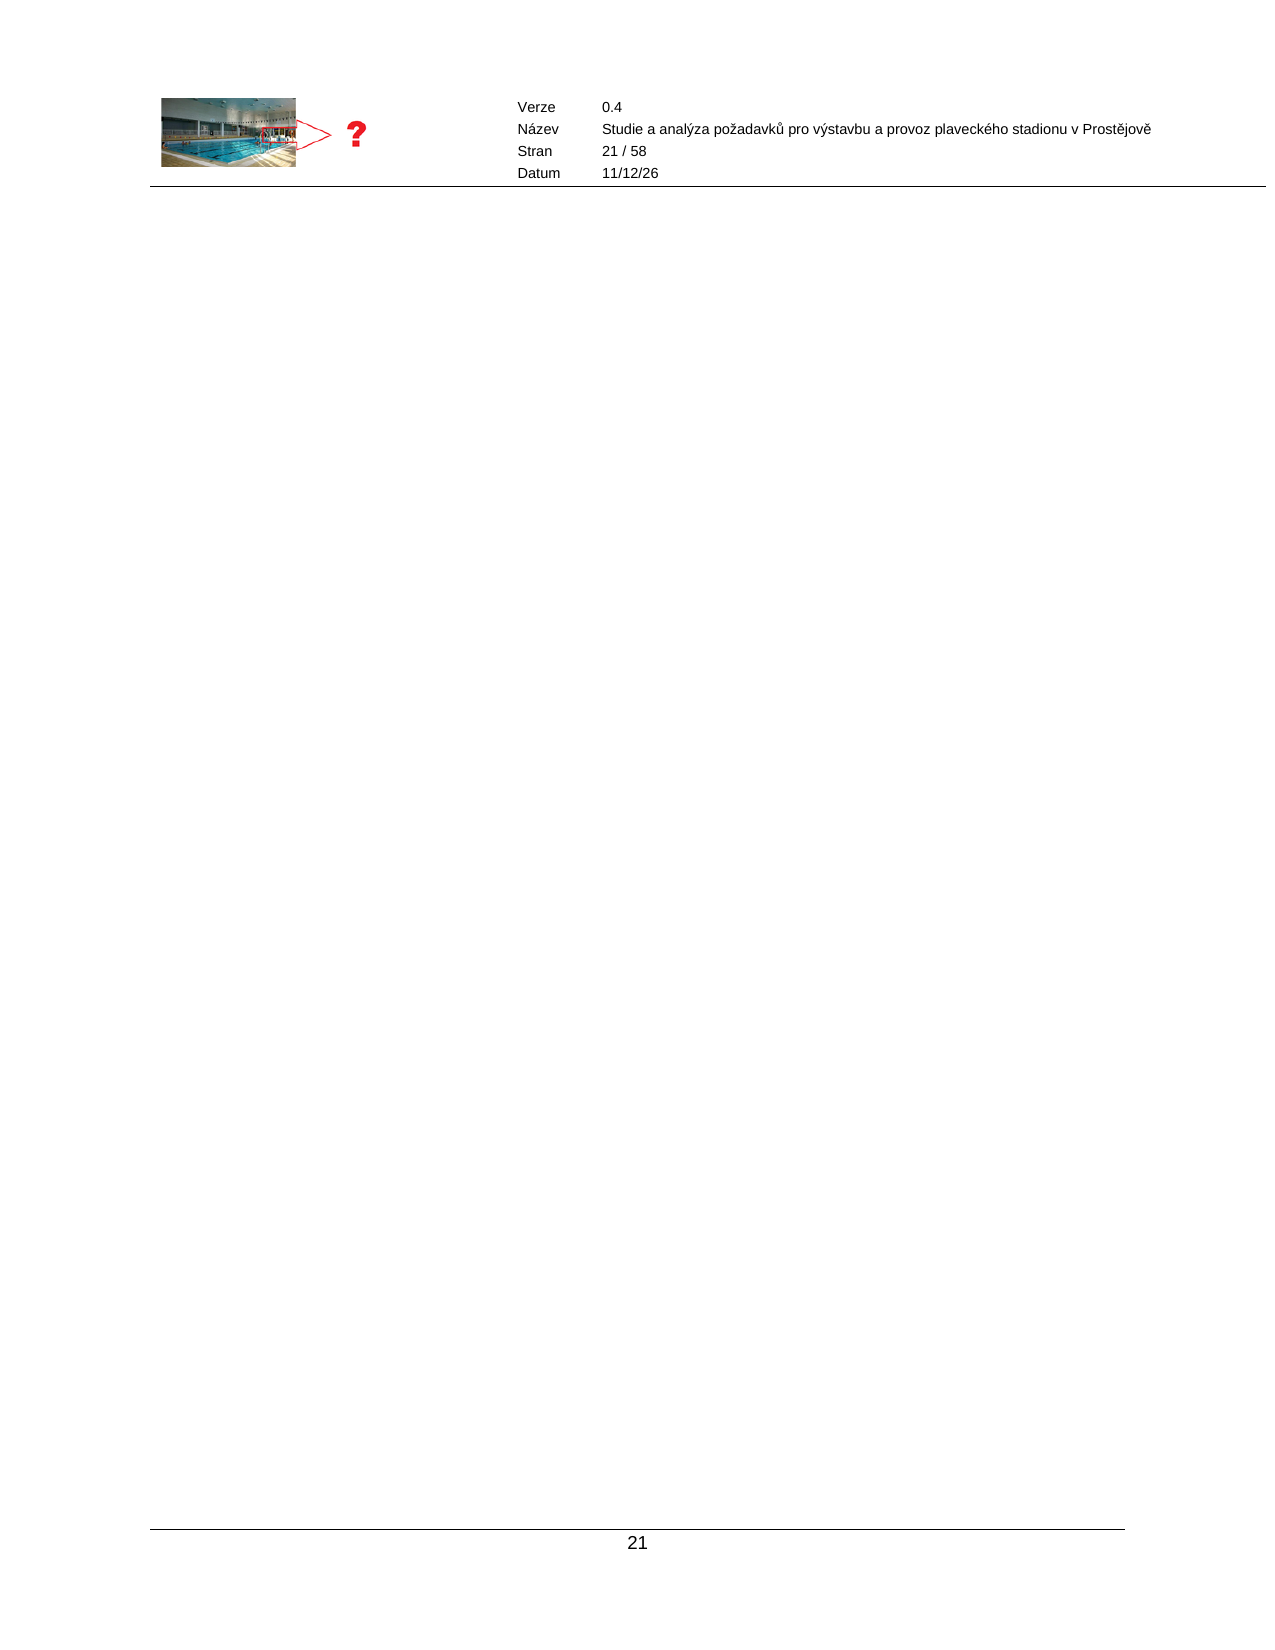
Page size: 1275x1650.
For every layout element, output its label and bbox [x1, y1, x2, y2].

picture [161, 98, 416, 167]
